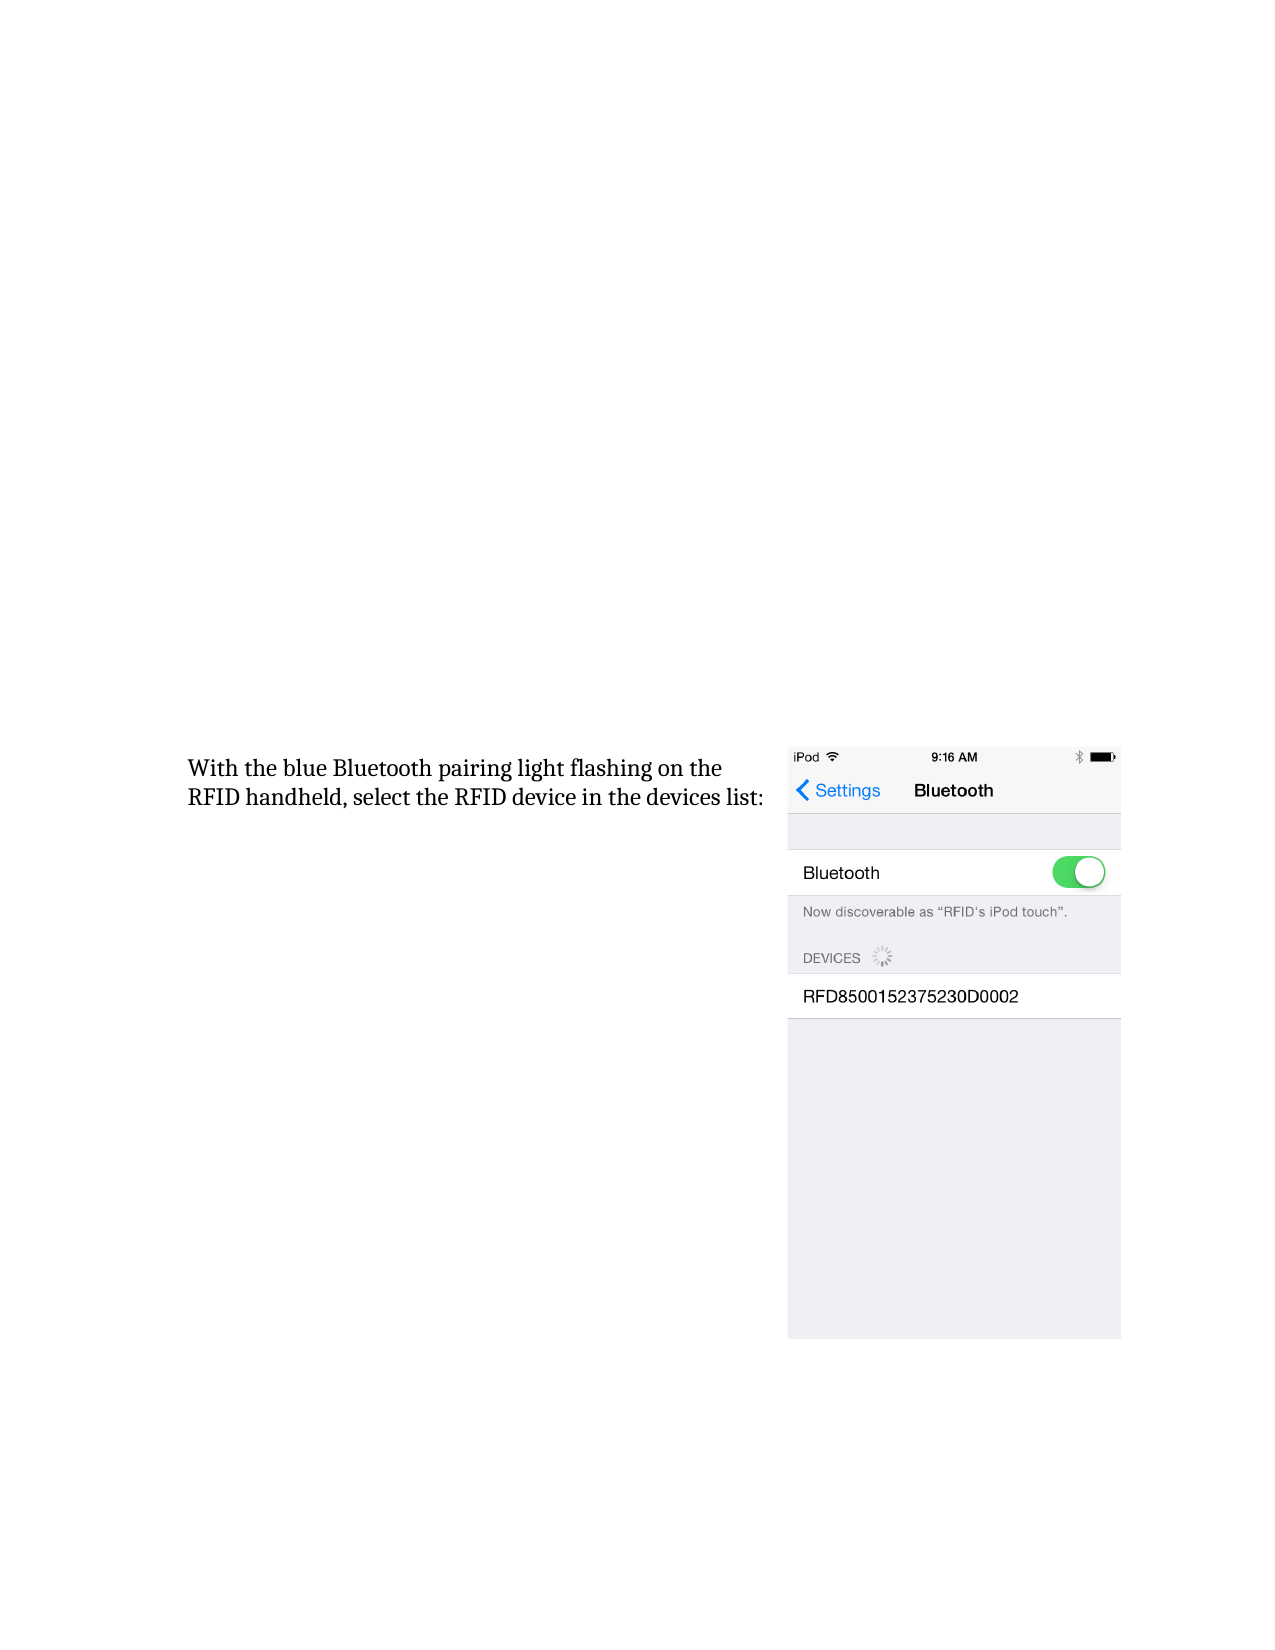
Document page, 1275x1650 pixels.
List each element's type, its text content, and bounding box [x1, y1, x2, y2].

text With the blue Bluetooth pairing light flashing on the RFID handheld, select the RFID device in the devices list: [187, 754, 787, 811]
picture [787, 747, 1121, 1339]
